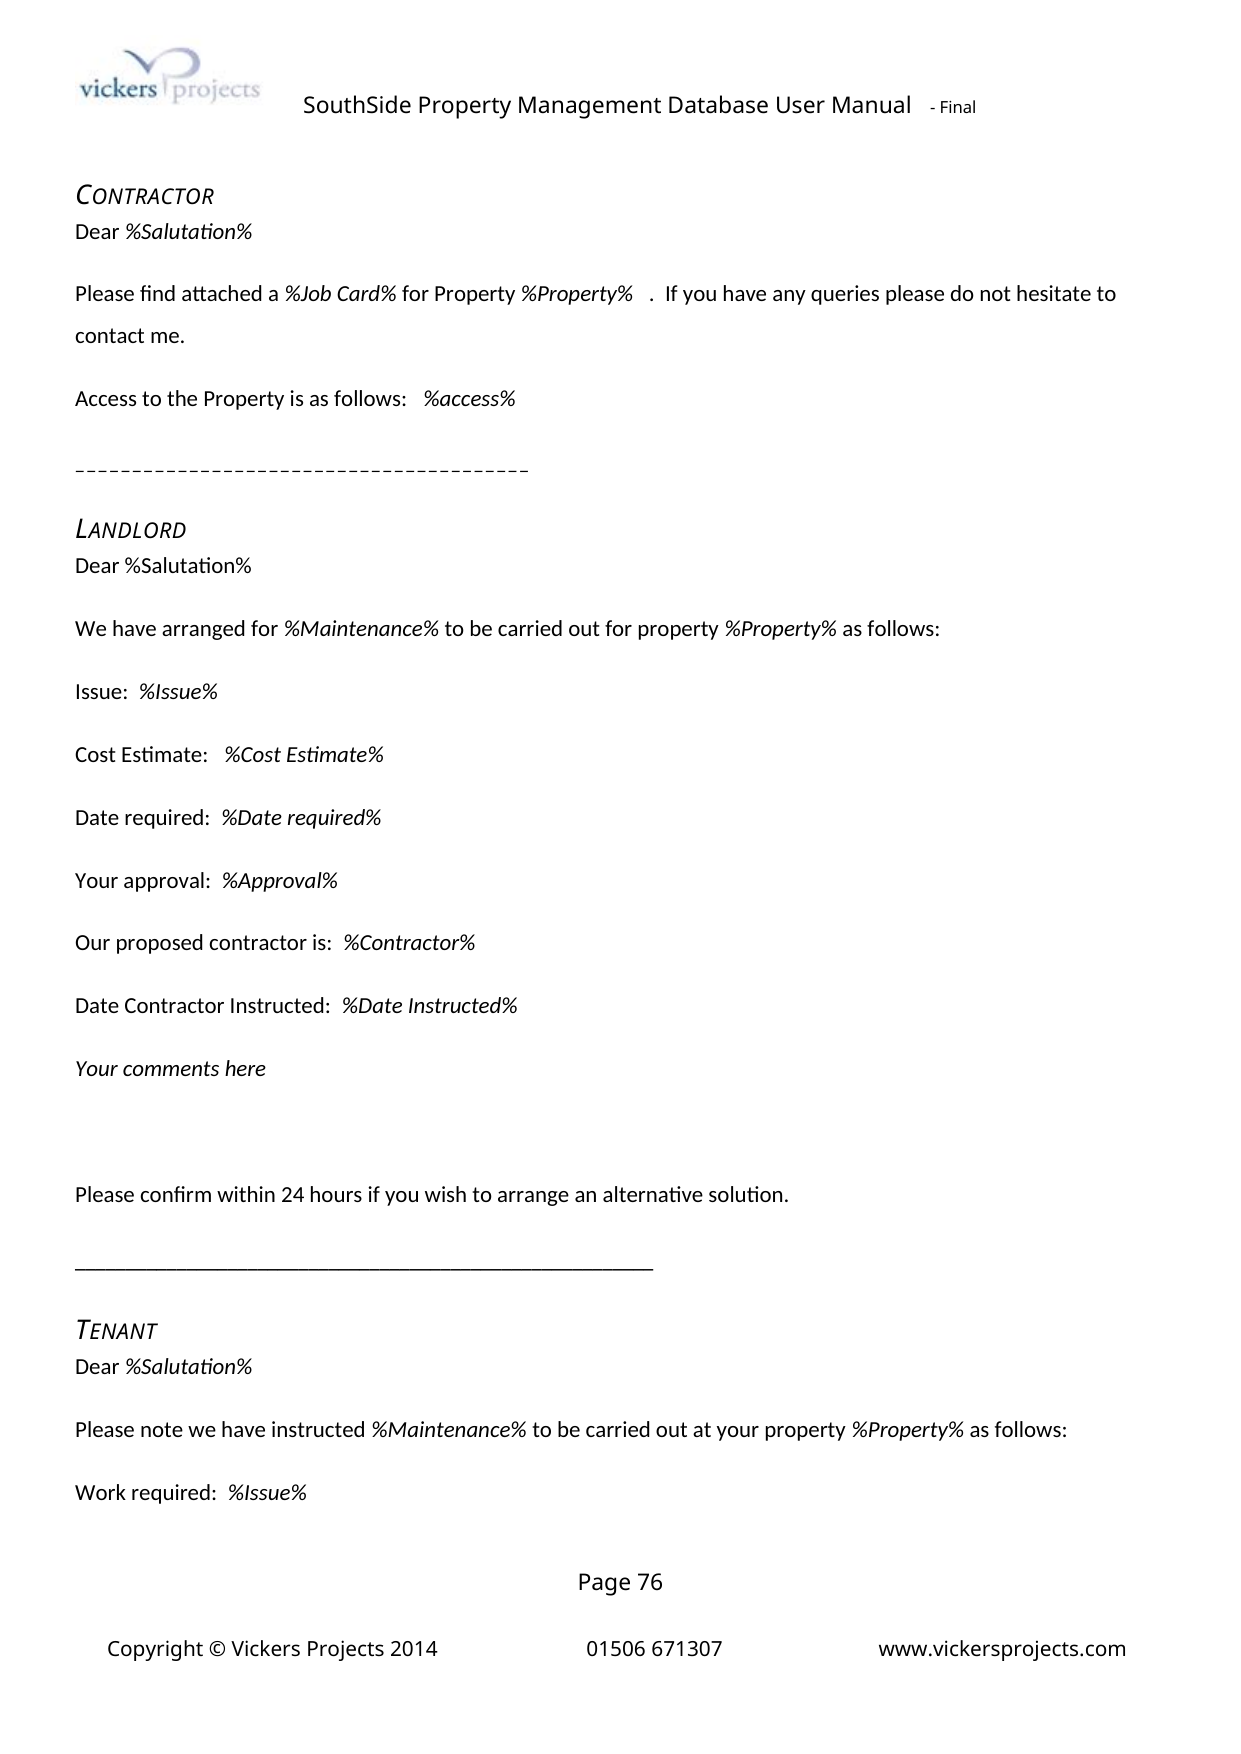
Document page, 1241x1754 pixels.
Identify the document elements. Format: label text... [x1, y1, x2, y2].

text Please note we have instructed %Maintenance% to be carried out at your property %Property% as follows: [75, 1415, 1165, 1443]
text Work required: %Issue% [75, 1478, 1165, 1506]
text We have arranged for %Maintenance% to be carried out for property %Property% as follows: [75, 614, 1165, 642]
text Please confirm within 24 hours if you wish to arrange an alternative solution. [75, 1180, 1165, 1208]
text Dear %Salutation% [75, 552, 1165, 580]
text Our proposed contractor is: %Contractor% [75, 928, 1165, 957]
subtitle Landlord [75, 510, 1165, 547]
text Please find attached a %Job Card% for Property %Property% . If you have any queries please do not hesitate to contact me. [75, 279, 1165, 349]
text Your approval: %Approval% [75, 866, 1165, 894]
picture [75, 35, 268, 114]
text Issue: %Issue% [75, 677, 1165, 705]
text Date required: %Date required% [75, 803, 1165, 831]
text Access to the Property is as follows: %access% [75, 384, 1165, 412]
text Dear %Salutation% [75, 217, 1165, 245]
text Your comments here [75, 1054, 1165, 1082]
subtitle Contractor [75, 175, 1165, 212]
subtitle Tenant [75, 1310, 1165, 1347]
text Dear %Salutation% [75, 1352, 1165, 1380]
text Date Contractor Instructed: %Date Instructed% [75, 991, 1165, 1019]
text _________________________________________________________ [75, 1243, 1165, 1274]
text ________________________________________ [75, 447, 1165, 475]
text Cost Estimate: %Cost Estimate% [75, 740, 1165, 768]
